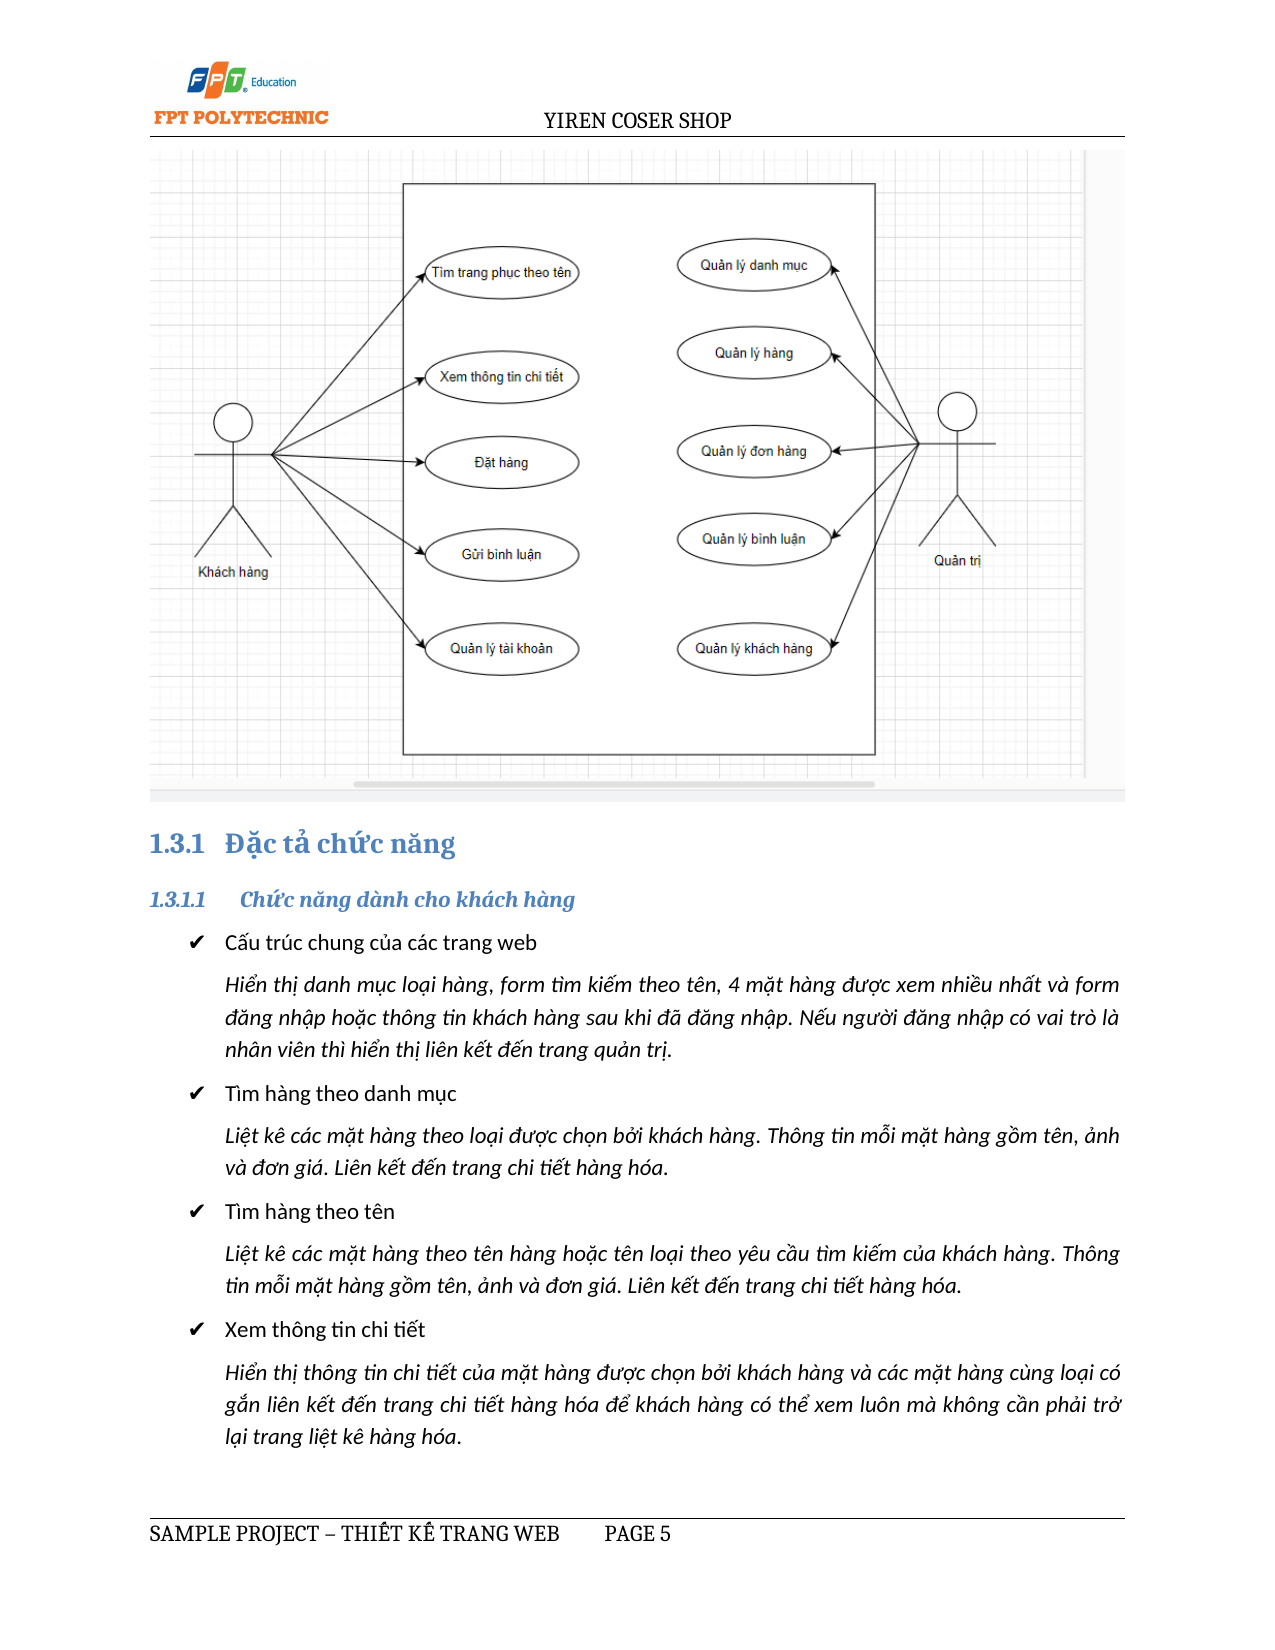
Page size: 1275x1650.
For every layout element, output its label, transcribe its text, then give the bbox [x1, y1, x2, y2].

list Cấu trúc chung của các trang web [187, 917, 1125, 964]
text Hiển thị thông tin chi tiết của mặt hàng được chọn bởi khách hàng và các mặt hàng cùng loại có gắn liên kết đến trang chi tiết hàng hóa để khách hàng có thể xem luôn mà không cần phải trở lại trang liệt kê hàng hóa. [225, 1358, 1125, 1450]
picture [150, 59, 331, 129]
text Liệt kê các mặt hàng theo loại được chọn bởi khách hàng. Thông tin mỗi mặt hàng gồm tên, ảnh và đơn giá. Liên kết đến trang chi tiết hàng hóa. [225, 1121, 1125, 1181]
picture [150, 150, 1125, 802]
subtitle Đặc tả chức năng [150, 827, 1125, 861]
list Xem thông tin chi tiết [187, 1304, 1125, 1351]
list Tìm hàng theo tên [187, 1186, 1125, 1232]
list Tìm hàng theo danh mục [187, 1067, 1125, 1114]
text Hiển thị danh mục loại hàng, form tìm kiếm theo tên, 4 mặt hàng được xem nhiều nhất và form đăng nhập hoặc thông tin khách hàng sau khi đã đăng nhập. Nếu người đăng nhập có vai trò là nhân viên thì hiển thị liên kết đến trang quản trị. [225, 971, 1125, 1063]
subtitle Chức năng dành cho khách hàng [150, 886, 1125, 913]
text Liệt kê các mặt hàng theo tên hàng hoặc tên loại theo yêu cầu tìm kiếm của khách hàng. Thông tin mỗi mặt hàng gồm tên, ảnh và đơn giá. Liên kết đến trang chi tiết hàng hóa. [225, 1239, 1125, 1300]
